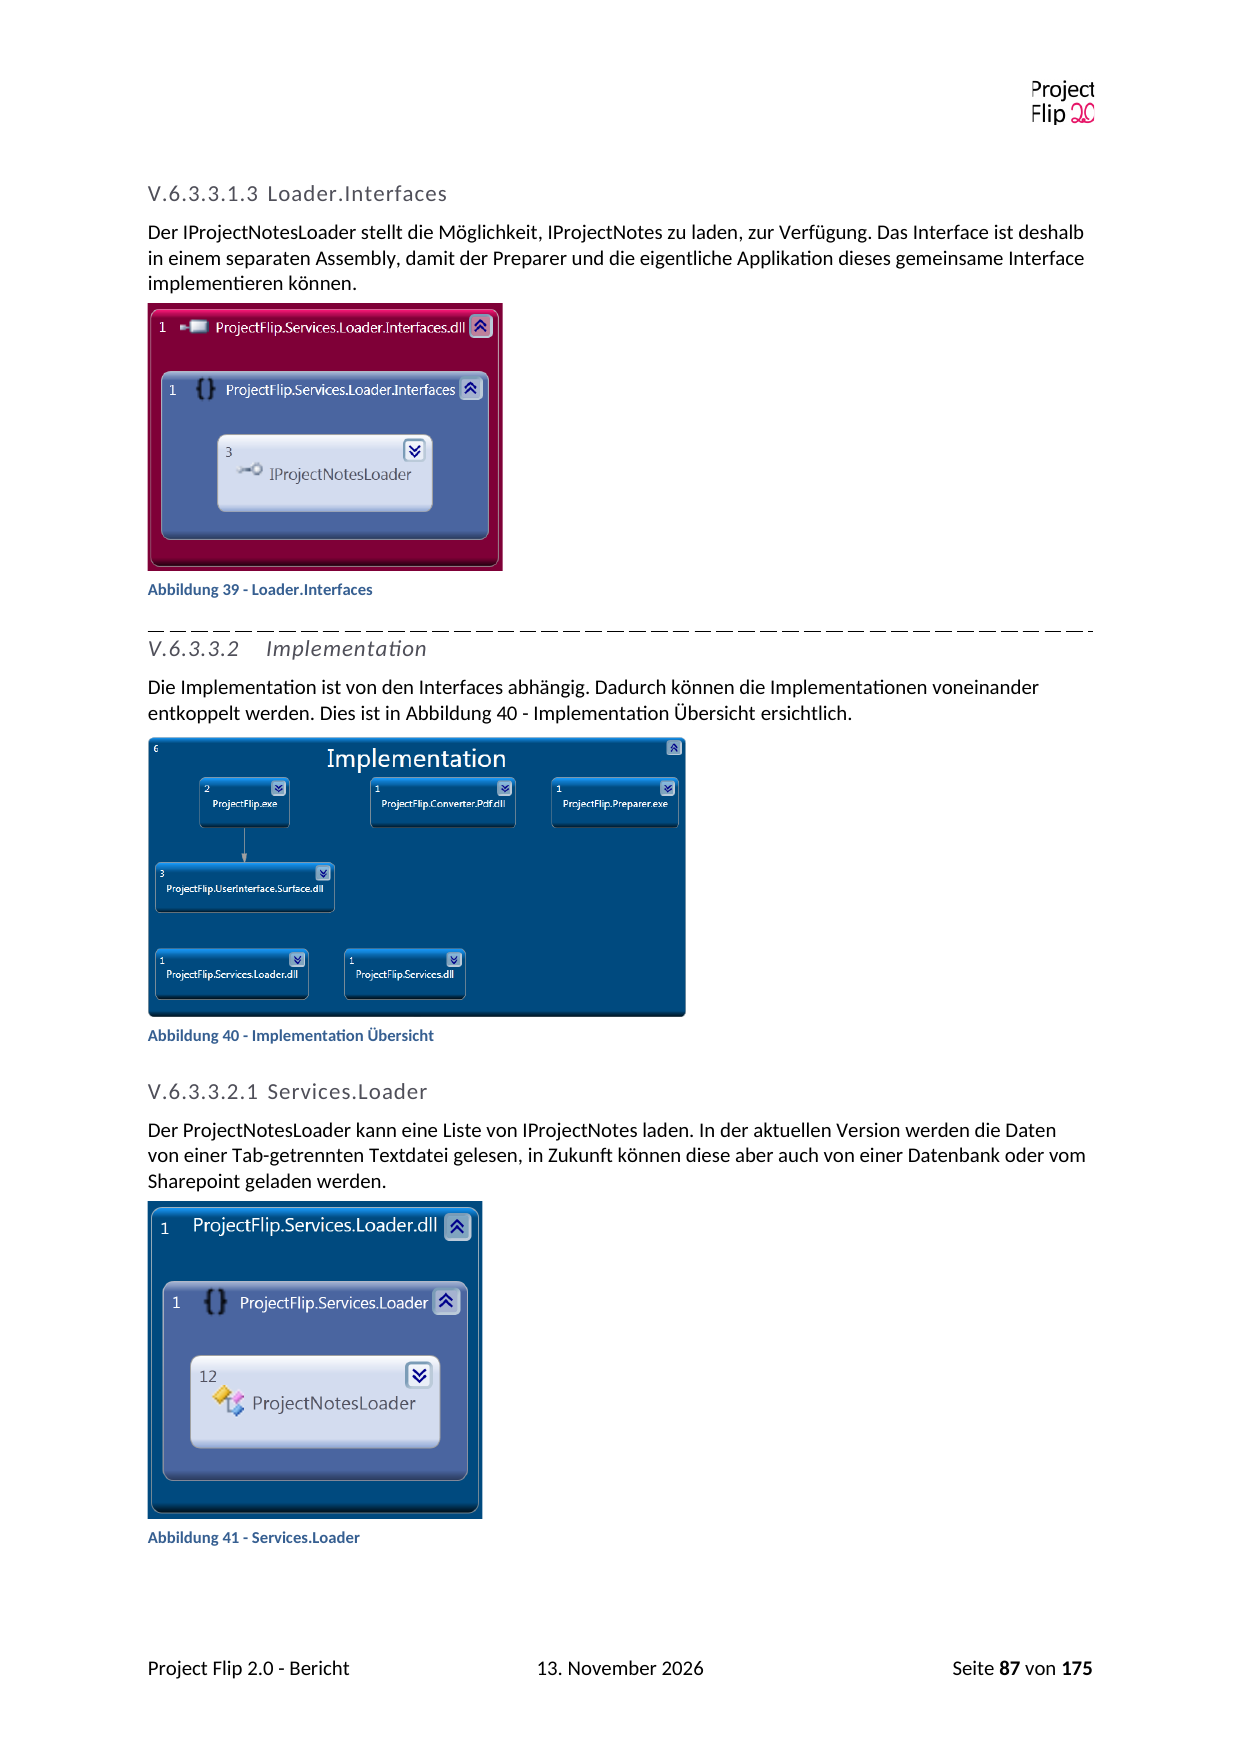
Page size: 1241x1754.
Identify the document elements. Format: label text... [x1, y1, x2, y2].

subtitle Loader.Interfaces [148, 179, 1093, 207]
text Der ProjectNotesLoader kann eine Liste von IProjectNotes laden. In der aktuellen Version werden die Daten von einer Tab-getrennten Textdatei gelesen, in Zukunft können diese aber auch von einer Datenbank oder vom Sharepoint geladen werden. [148, 1117, 1093, 1193]
picture [147, 303, 503, 571]
subtitle Implementation [148, 631, 1093, 662]
picture [1081, 79, 1097, 124]
picture [147, 733, 688, 1017]
subtitle Services.Loader [148, 1077, 1093, 1105]
text Abbildung - Loader.Interfaces [148, 579, 1093, 599]
text Abbildung - Implementation Übersicht [148, 1025, 1093, 1046]
text Der IProjectNotesLoader stellt die Möglichkeit, IProjectNotes zu laden, zur Verfügung. Das Interface ist deshalb in einem separaten Assembly, damit der Preparer und die eigentliche Applikation dieses gemeinsame Interface implementieren können. [148, 219, 1093, 296]
text Die Implementation ist von den Interfaces abhängig. Dadurch können die Implementationen voneinander entkoppelt werden. Dies ist in Abbildung 40 - Implementation Übersicht ersichtlich. [148, 674, 1093, 725]
text Abbildung - Services.Loader [148, 1527, 1093, 1547]
